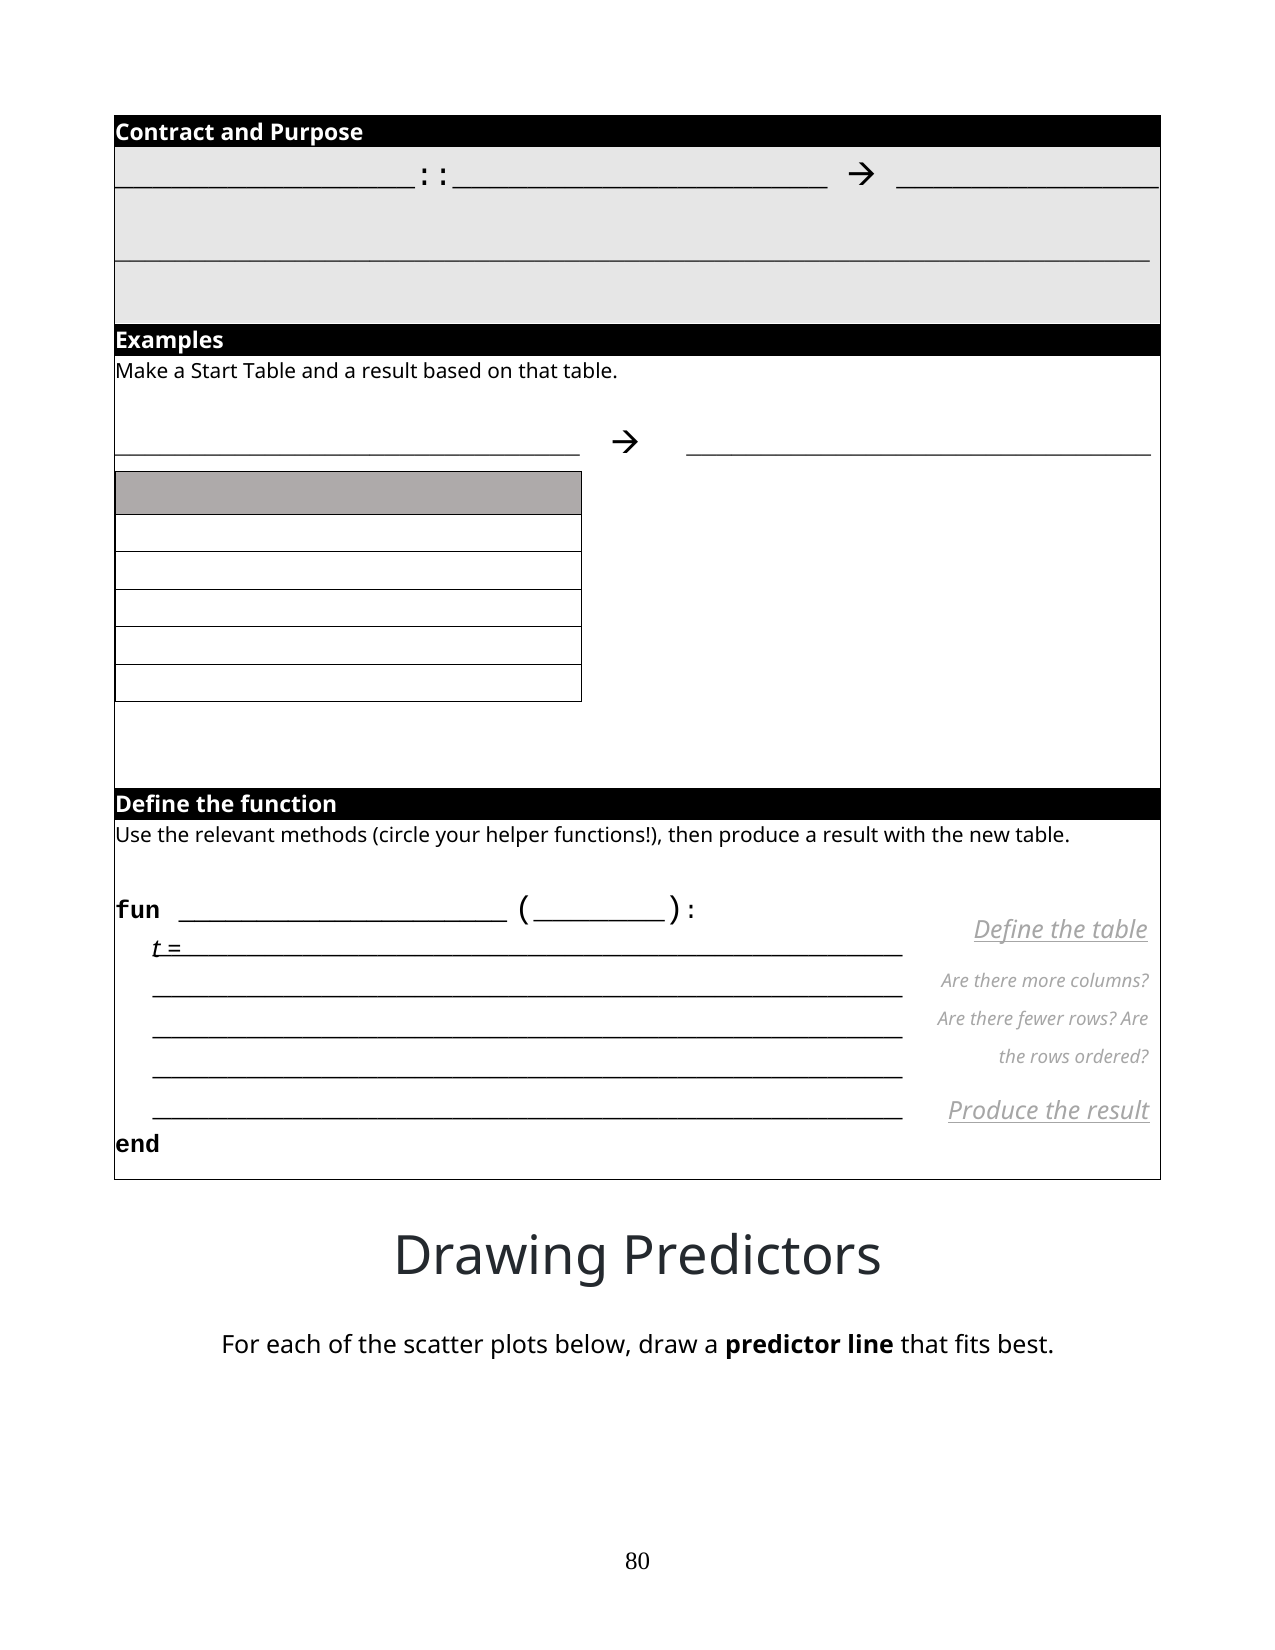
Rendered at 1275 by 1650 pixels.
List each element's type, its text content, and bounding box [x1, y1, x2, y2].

subtitle Drawing Predictors [112, 112, 1162, 1290]
table_cell Examples Make a Start Table and a result based on that table. _______________________________ _______________________________ [115, 356, 1160, 787]
table_cell Define the function Use the relevant methods (circle your helper functions!), then produce a result with the new table. fun _____________________ (_______): ________________________________________ ________________________________________ ________________________________________ ________________________________________ ________________________________________ end [115, 820, 1160, 1179]
table_header Contract and Purpose ________________::____________________ ______________ _____________________________________________________________________ [115, 147, 1160, 323]
text For each of the scatter plots below, draw a predictor line that fits best. [112, 1327, 1162, 1361]
